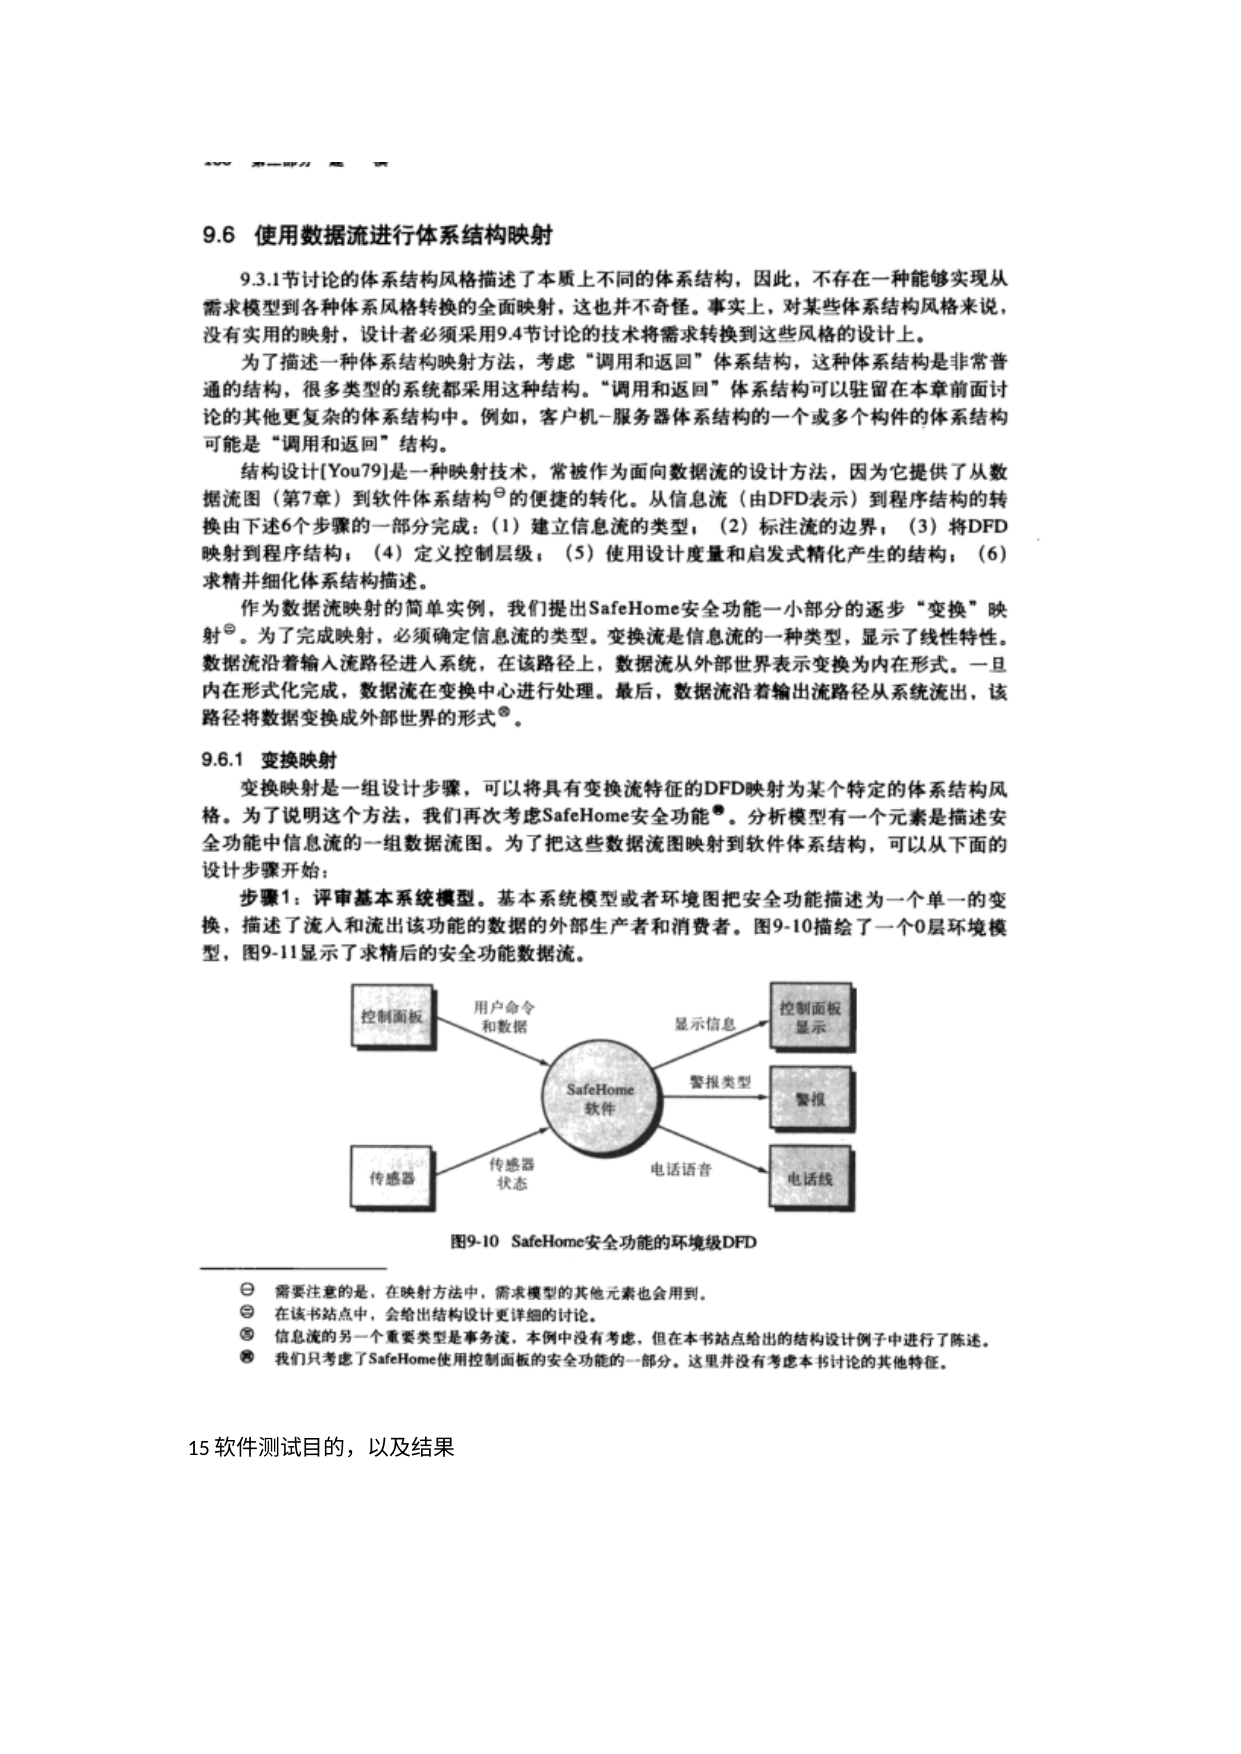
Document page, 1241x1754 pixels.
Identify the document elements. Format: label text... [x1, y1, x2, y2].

text 15软件测试目的，以及结果 [187, 1429, 1053, 1462]
picture [187, 162, 1053, 1414]
